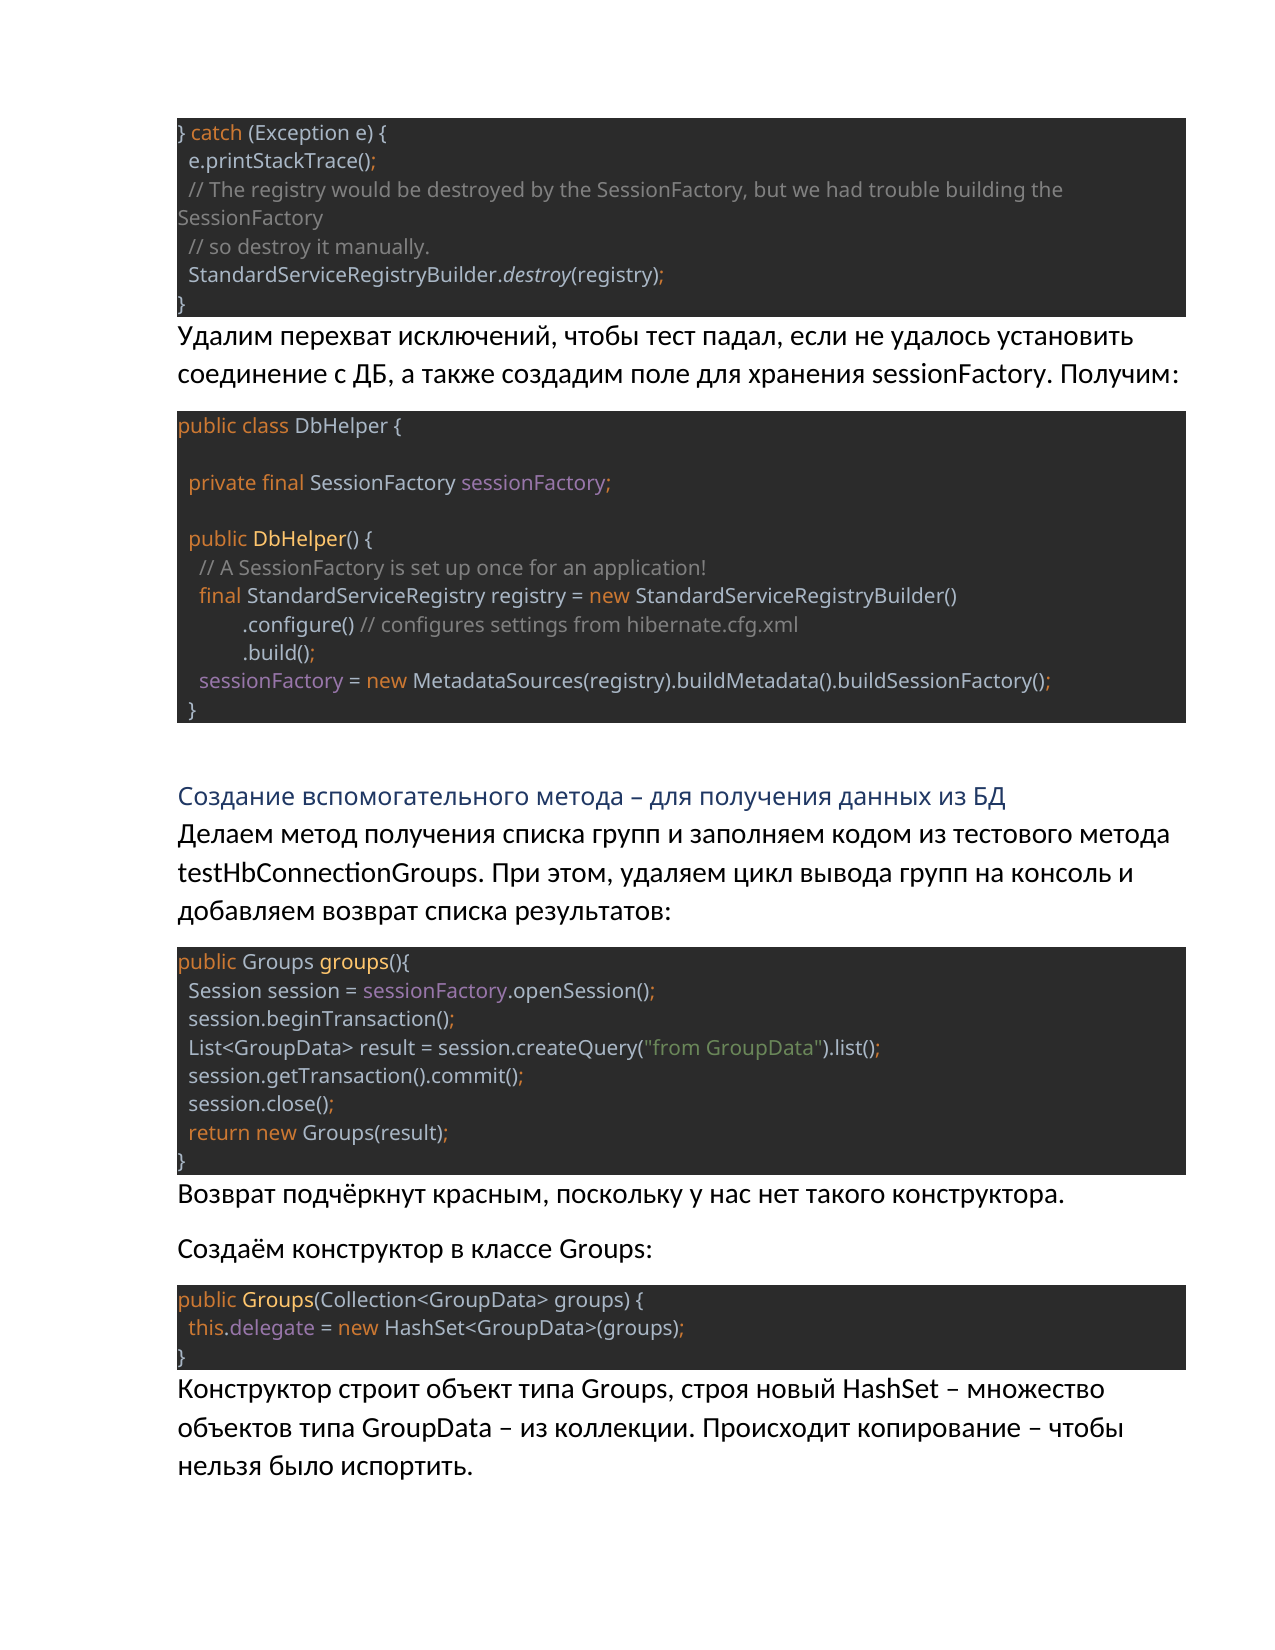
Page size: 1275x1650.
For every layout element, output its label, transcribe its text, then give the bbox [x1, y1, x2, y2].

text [177, 118, 1186, 317]
text public Groups groups(){ Session session = sessionFactory.openSession(); session.beginTransaction(); List<GroupData> result = session.createQuery("from GroupData").list(); session.getTransaction().commit(); session.close(); return new Groups(result); } [177, 947, 1186, 1175]
text Удалим перехват исключений, чтобы тест падал, если не удалось установить соединение с ДБ, а также создадим поле для хранения sessionFactory. Получим: [177, 317, 1186, 391]
text Делаем метод получения списка групп и заполняем кодом из тестового метода testHbConnectionGroups. При этом, удаляем цикл вывода групп на консоль и добавляем возврат списка результатов: [177, 815, 1186, 928]
text Конструктор строит объект типа Groups, строя новый HashSet – множество объектов типа GroupData – из коллекции. Происходит копирование – чтобы нельзя было испортить. [177, 1370, 1186, 1483]
text public class DbHelper { private final SessionFactory sessionFactory; public DbHelper() { // A SessionFactory is set up once for an application! final StandardServiceRegistry registry = new StandardServiceRegistryBuilder() .configure() // configures settings from hibernate.cfg.xml .build(); sessionFactory = new MetadataSources(registry).buildMetadata().buildSessionFactory(); } [177, 411, 1186, 723]
text Возврат подчёркнут красным, поскольку у нас нет такого конструктора. [177, 1175, 1186, 1211]
text public Groups(Collection<GroupData> groups) { this.delegate = new HashSet<GroupData>(groups); } [177, 1285, 1186, 1370]
text Создаём конструктор в классе Groups: [177, 1230, 1186, 1266]
subtitle Создание вспомогательного метода – для получения данных из БД [177, 779, 1186, 813]
